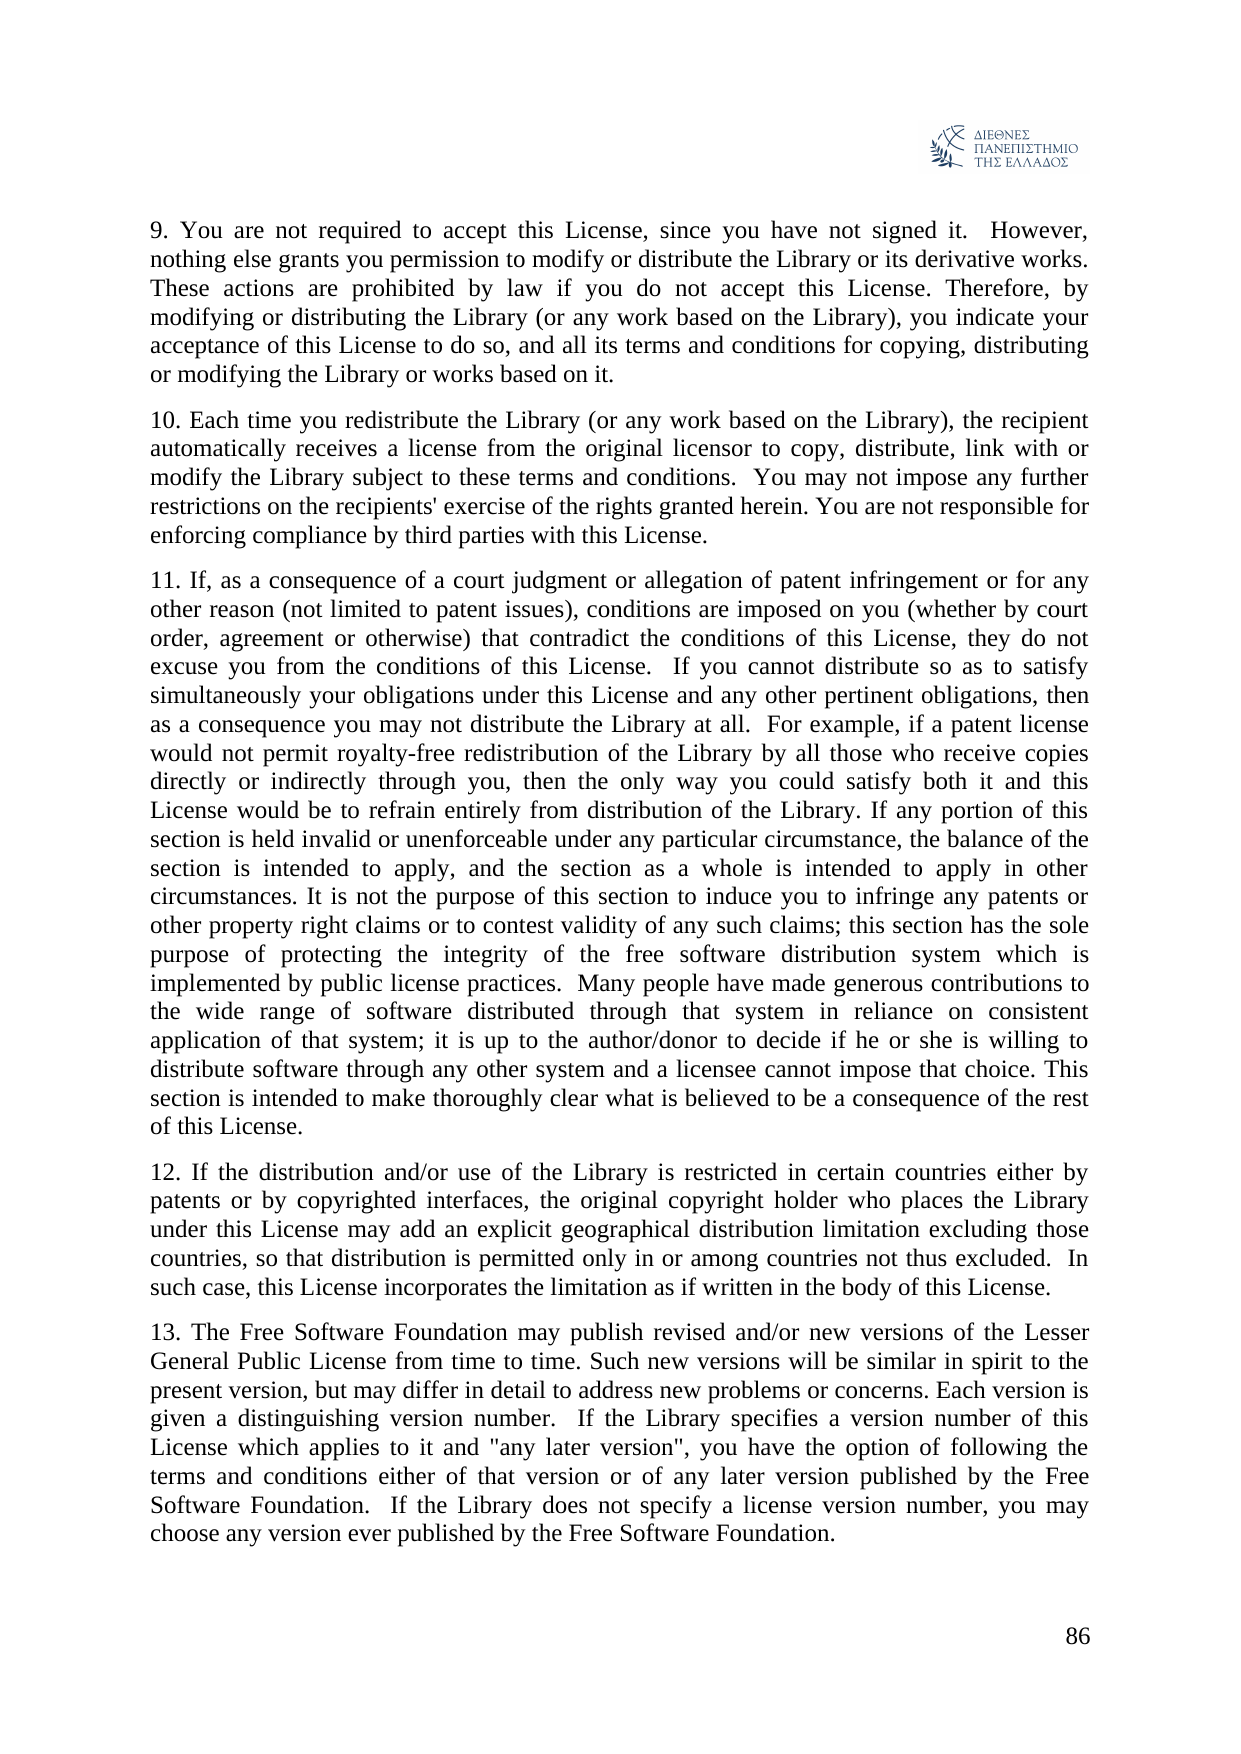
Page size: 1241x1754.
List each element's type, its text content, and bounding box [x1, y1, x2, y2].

text 13. The Free Software Foundation may publish revised and/or new versions of the Lesser General Public License from time to time. Such new versions will be similar in spirit to the present version, but may differ in detail to address new problems or concerns. Each version is given a distinguishing version number. If the Library specifies a version number of this License which applies to it and "any later version", you have the option of following the terms and conditions either of that version or of any later version published by the Free Software Foundation. If the Library does not specify a license version number, you may choose any version ever published by the Free Software Foundation. [150, 1317, 1090, 1547]
text 11. If, as a consequence of a court judgment or allegation of patent infringement or for any other reason (not limited to patent issues), conditions are imposed on you (whether by court order, agreement or otherwise) that contradict the conditions of this License, they do not excuse you from the conditions of this License. If you cannot distribute so as to satisfy simultaneously your obligations under this License and any other pertinent obligations, then as a consequence you may not distribute the Library at all. For example, if a patent license would not permit royalty-free redistribution of the Library by all those who receive copies directly or indirectly through you, then the only way you could satisfy both it and this License would be to refrain entirely from distribution of the Library. If any portion of this section is held invalid or unenforceable under any particular circumstance, the balance of the section is intended to apply, and the section as a whole is intended to apply in other circumstances. It is not the purpose of this section to induce you to infringe any patents or other property right claims or to contest validity of any such claims; this section has the sole purpose of protecting the integrity of the free software distribution system which is implemented by public license practices. Many people have made generous contributions to the wide range of software distributed through that system in reliance on consistent application of that system; it is up to the author/donor to decide if he or she is willing to distribute software through any other system and a licensee cannot impose that choice. This section is intended to make thoroughly clear what is believed to be a consequence of the rest of this License. [150, 565, 1090, 1140]
text 9. You are not required to accept this License, since you have not signed it. However, nothing else grants you permission to modify or distribute the Library or its derivative works. These actions are prohibited by law if you do not accept this License. Therefore, by modifying or distributing the Library (or any work based on the Library), you indicate your acceptance of this License to do so, and all its terms and conditions for copying, distributing or modifying the Library or works based on it. [150, 216, 1090, 388]
picture [917, 120, 1091, 174]
text 10. Each time you redistribute the Library (or any work based on the Library), the recipient automatically receives a license from the original licensor to copy, distribute, link with or modify the Library subject to these terms and conditions. You may not impose any further restrictions on the recipients' exercise of the rights granted herein. You are not responsible for enforcing compliance by third parties with this License. [150, 405, 1090, 548]
text 12. If the distribution and/or use of the Library is restricted in certain countries either by patents or by copyrighted interfaces, the original copyright holder who places the Library under this License may add an explicit geographical distribution limitation excluding those countries, so that distribution is permitted only in or among countries not thus excluded. In such case, this License incorporates the limitation as if written in the body of this License. [150, 1157, 1090, 1301]
